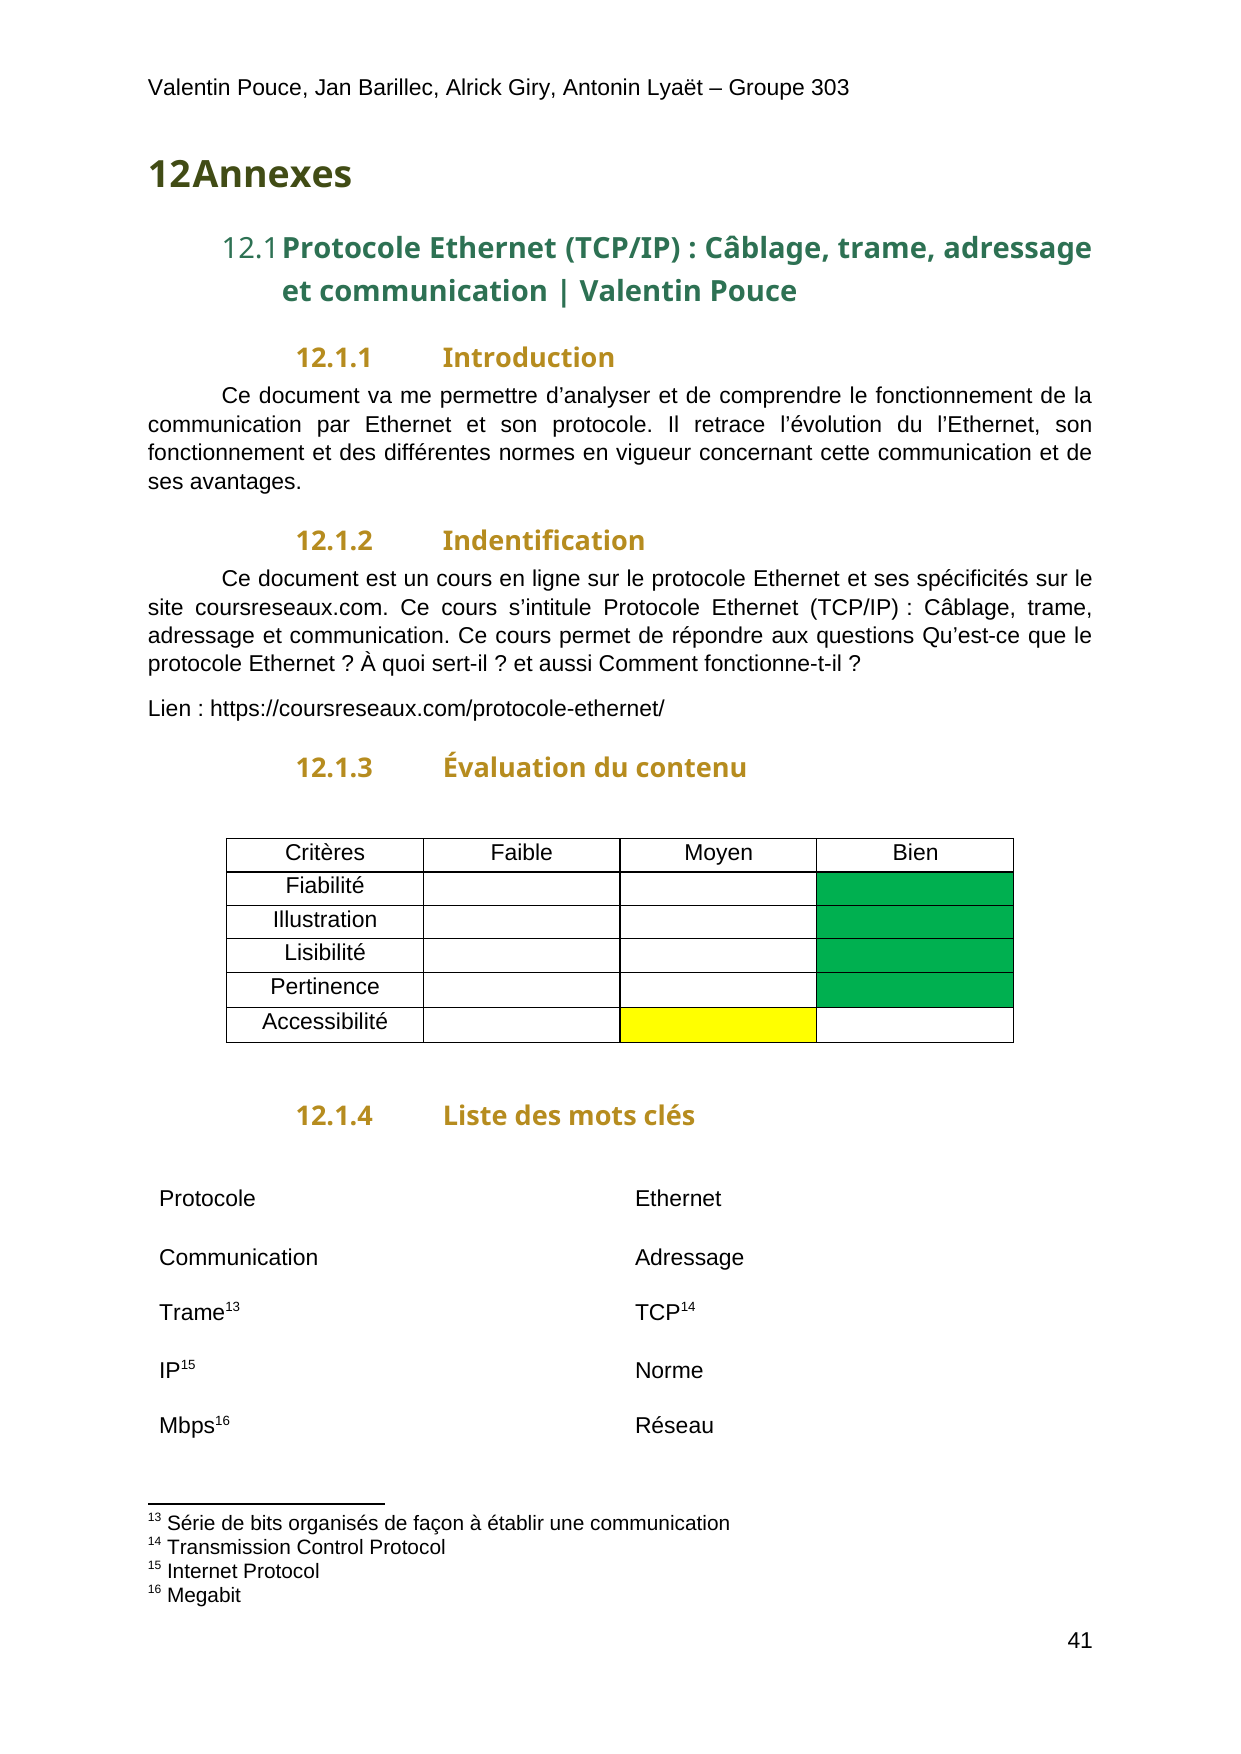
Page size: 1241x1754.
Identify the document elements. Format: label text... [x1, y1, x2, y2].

table_cell [424, 973, 619, 1007]
table_cell Adressage [624, 1244, 1099, 1299]
subtitle Évaluation du contenu [295, 749, 1093, 786]
table_cell Accessibilité [227, 1008, 423, 1042]
table_cell TCP [624, 1299, 1099, 1357]
table_cell Réseau [624, 1413, 1099, 1468]
subtitle Annexes [148, 148, 1093, 199]
table_cell [817, 973, 1013, 1007]
table_cell [621, 1008, 816, 1042]
table_cell [424, 1008, 619, 1042]
table_cell [817, 873, 1013, 905]
table_cell [817, 906, 1013, 938]
table_cell Norme [624, 1357, 1099, 1412]
subtitle Introduction [295, 338, 1093, 375]
table_cell Communication [148, 1244, 623, 1299]
text Lien : https://coursreseaux.com/protocole-ethernet/ [148, 695, 1093, 722]
table_cell IP [148, 1357, 623, 1412]
text Ce document va me permettre d’analyser et de comprendre le fonctionnement de la communication par Ethernet et son protocole. Il retrace l’évolution du l’Ethernet, son fonctionnement et des différentes normes en vigueur concernant cette communication et de ses avantages. [148, 382, 1093, 494]
table_cell [817, 1008, 1013, 1042]
table_cell [424, 939, 619, 972]
table_cell [621, 906, 816, 938]
table_cell Trame [148, 1299, 623, 1357]
table_header Critères [227, 839, 423, 871]
table_cell [424, 873, 619, 905]
table_cell [621, 973, 816, 1007]
table_cell Mbps [148, 1413, 623, 1468]
subtitle Protocole Ethernet (TCP/IP) : Câblage, trame, adressage et communication | Valentin Pouce [221, 228, 1093, 310]
table_header Bien [817, 839, 1013, 871]
table_cell Pertinence [227, 973, 423, 1007]
table_cell Lisibilité [227, 939, 423, 972]
table_header Moyen [621, 839, 816, 871]
table_cell [621, 873, 816, 905]
table_header Ethernet [624, 1185, 1099, 1244]
table_cell [424, 906, 619, 938]
table_cell Fiabilité [227, 873, 423, 905]
table_cell Illustration [227, 906, 423, 938]
table_header Protocole [148, 1185, 623, 1244]
subtitle Indentification [295, 521, 1093, 558]
text Ce document est un cours en ligne sur le protocole Ethernet et ses spécificités sur le site coursreseaux.com. Ce cours s’intitule Protocole Ethernet (TCP/IP) : Câblage, trame, adressage et communication. Ce cours permet de répondre aux questions Qu’est-ce que le protocole Ethernet ? À quoi sert-il ? et aussi Comment fonctionne-t-il ? [148, 565, 1093, 677]
table_cell [817, 939, 1013, 972]
table_header Faible [424, 839, 619, 871]
subtitle Liste des mots clés [295, 1096, 1093, 1133]
table_cell [621, 939, 816, 972]
